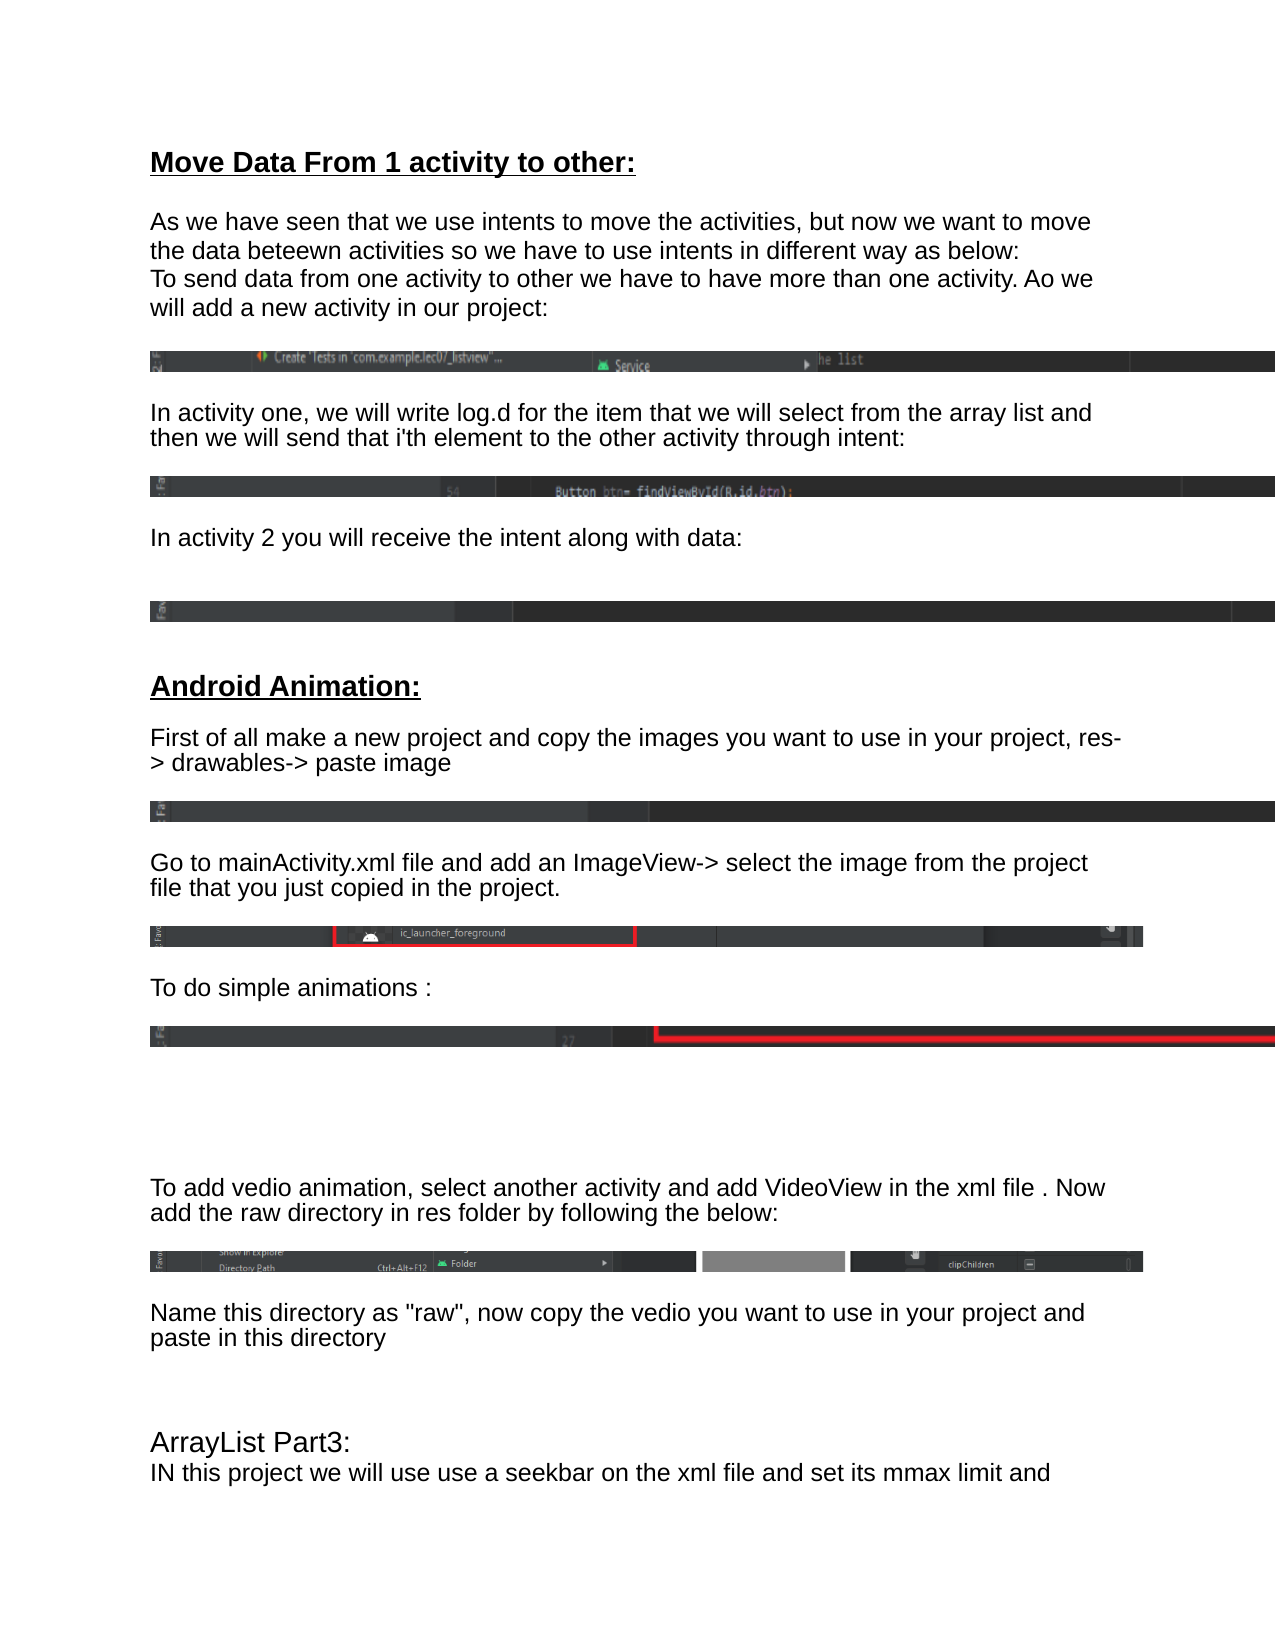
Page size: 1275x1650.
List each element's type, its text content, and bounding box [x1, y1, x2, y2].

text As we have seen that we use intents to move the activities, but now we want to move the data beteewn activities so we have to use intents in different way as below: [150, 207, 1125, 265]
text To send data from one activity to other we have to have more than one activity. Ao we will add a new activity in our project: [150, 265, 1125, 322]
text Name this directory as "raw", now copy the vedio you want to use in your project and paste in this directory [150, 1301, 1125, 1351]
text In activity one, we will write log.d for the item that we will select from the array list and then we will send that i'th element to the other activity through intent: [150, 401, 1125, 451]
text Android Animation: [150, 676, 1125, 701]
text Go to mainActivity.xml file and add an ImageView-> select the image from the project file that you just copied in the project. [150, 851, 1125, 901]
text First of all make a new project and copy the images you want to use in your project, res-> drawables-> paste image [150, 726, 1125, 776]
text To add vedio animation, select another activity and add VideoView in the xml file . Now add the raw directory in res folder by following the below: [150, 1176, 1125, 1226]
text In activity 2 you will receive the intent along with data: [150, 526, 1125, 551]
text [150, 1459, 1125, 1487]
text To do simple animations : [150, 976, 1125, 1001]
text ArrayList Part3: [150, 1430, 1125, 1459]
text Move Data From 1 activity to other: [150, 150, 1125, 179]
